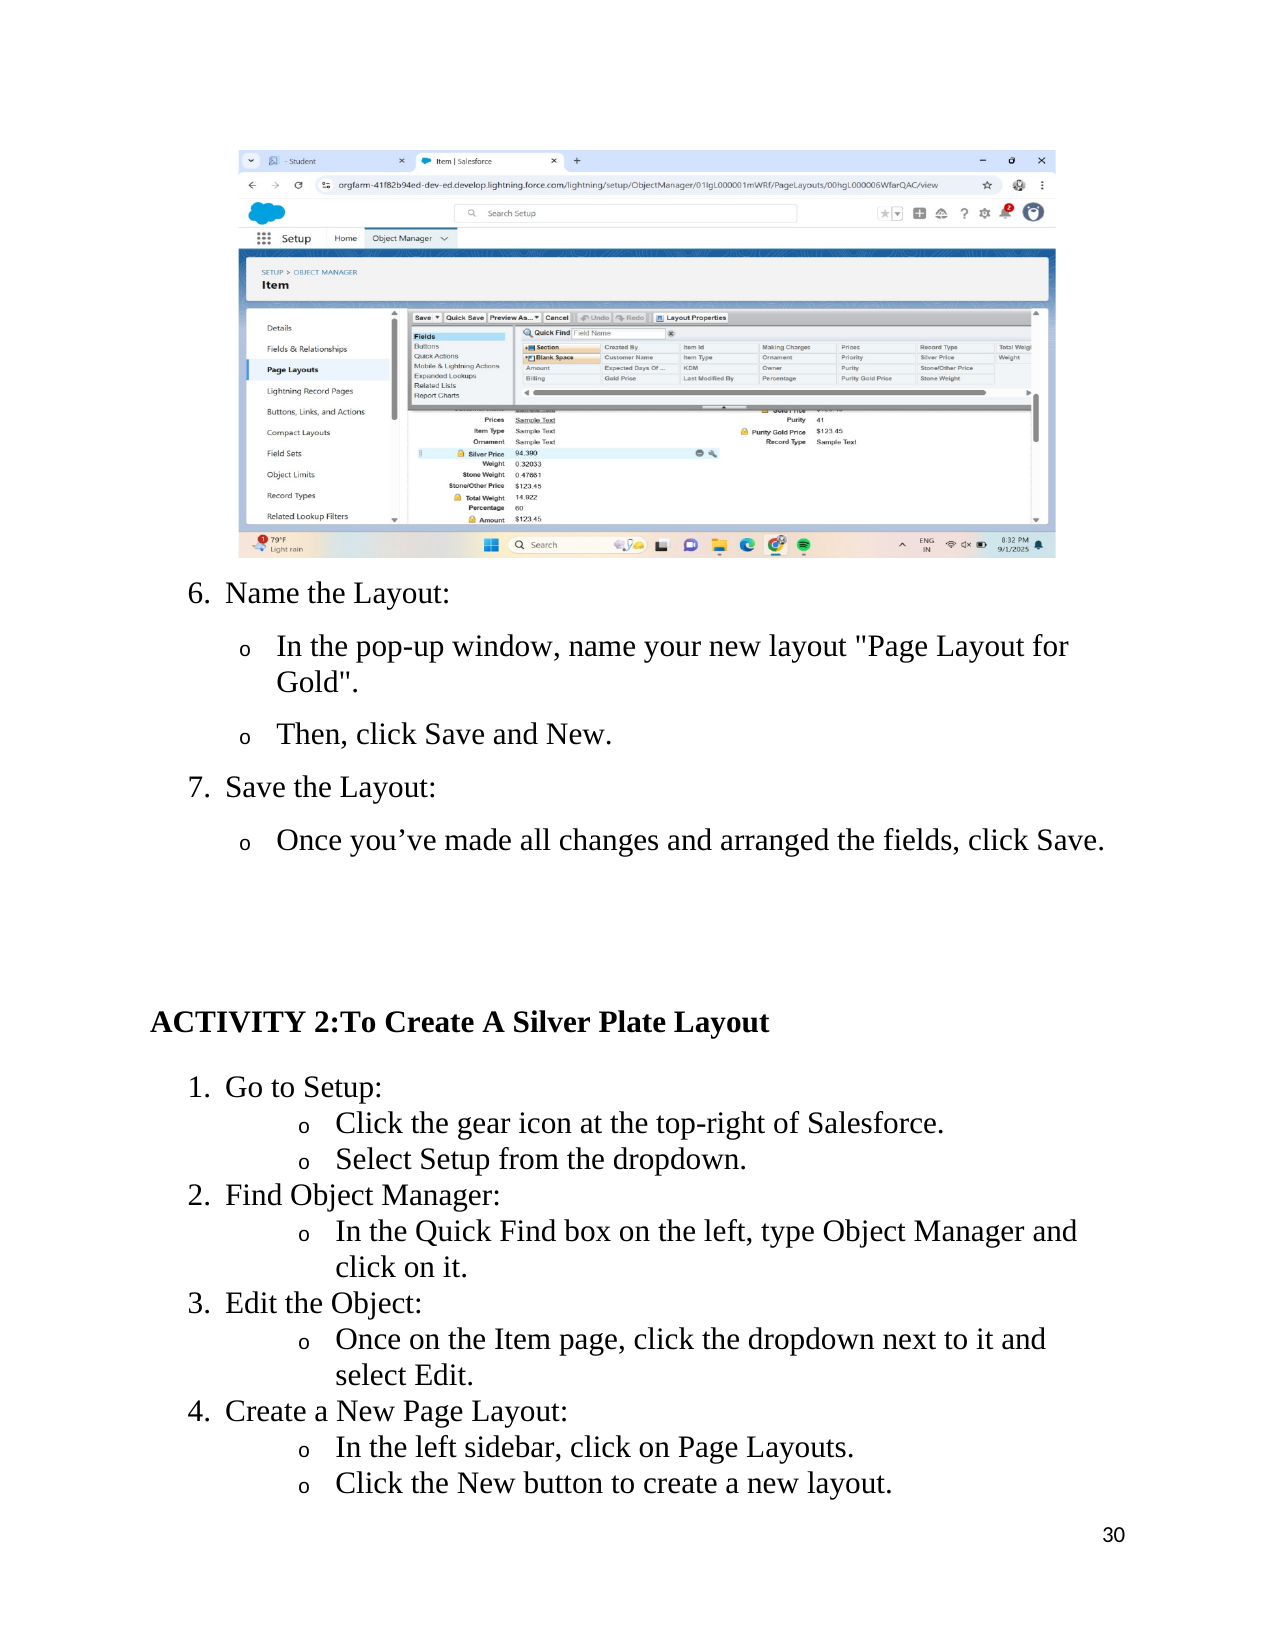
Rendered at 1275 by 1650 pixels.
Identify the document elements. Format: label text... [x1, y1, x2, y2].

list Go to Setup: [187, 1069, 1125, 1105]
list Once you’ve made all changes and arranged the fields, click Save. [238, 821, 1125, 857]
picture [238, 150, 1056, 558]
text ACTIVITY 2:To Create A Silver Plate Layout [150, 1004, 1125, 1039]
list Select Setup from the dropdown. [298, 1141, 1125, 1177]
list In the pop-up window, name your new layout "Page Layout for Gold". [238, 627, 1125, 699]
list Name the Layout: [187, 574, 1125, 610]
list Create a New Page Layout: [187, 1392, 1125, 1428]
list In the Quick Find box on the left, type Object Manager and click on it. [298, 1212, 1125, 1284]
list Then, click Save and New. [238, 716, 1125, 752]
list Find Object Manager: [187, 1177, 1125, 1212]
list Click the gear icon at the top-right of Salesforce. [298, 1105, 1125, 1141]
list Click the New button to create a new layout. [298, 1464, 1125, 1500]
list Edit the Object: [187, 1284, 1125, 1320]
list In the left sidebar, click on Page Layouts. [298, 1428, 1125, 1464]
list Once on the Item page, click the dropdown next to it and select Edit. [298, 1320, 1125, 1392]
list Save the Layout: [187, 768, 1125, 804]
